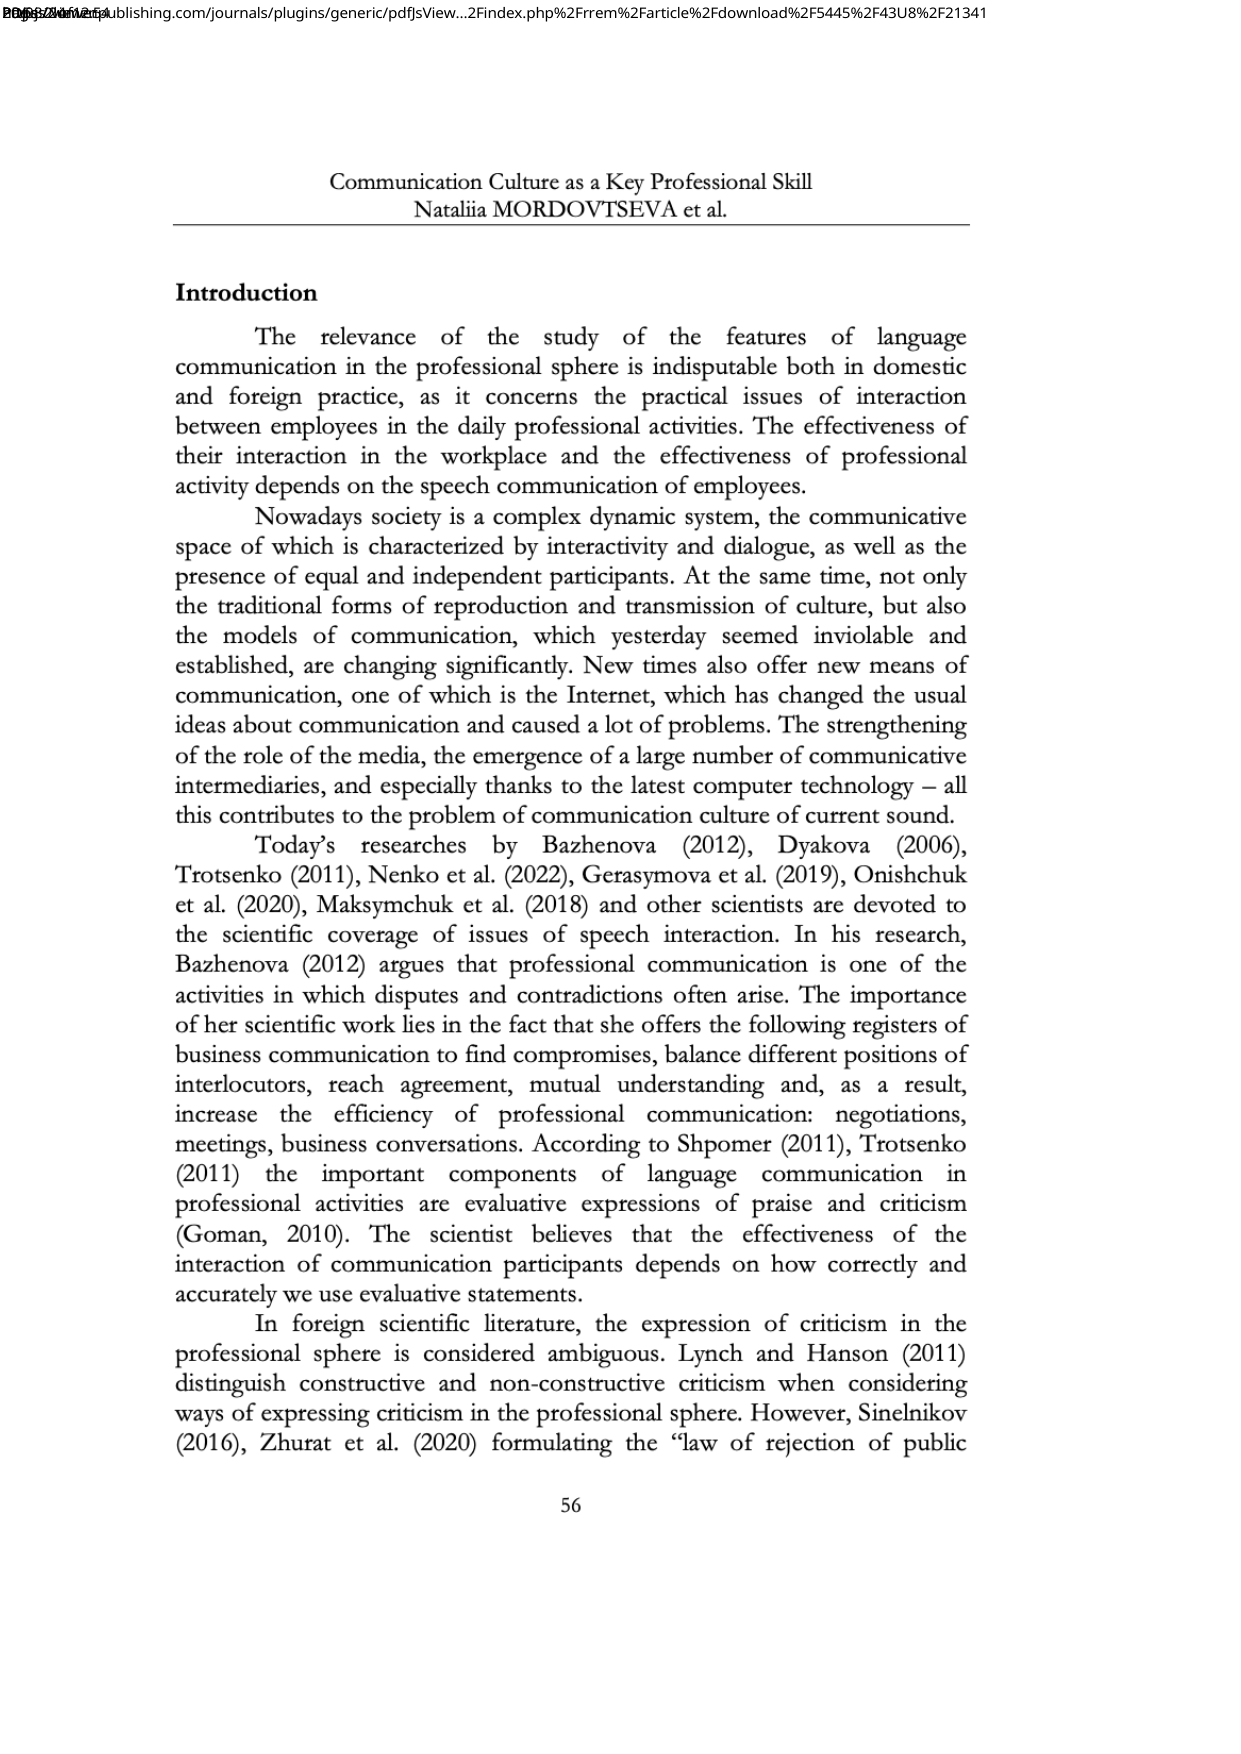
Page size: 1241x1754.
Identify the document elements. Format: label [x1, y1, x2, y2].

picture [172, 172, 971, 1513]
